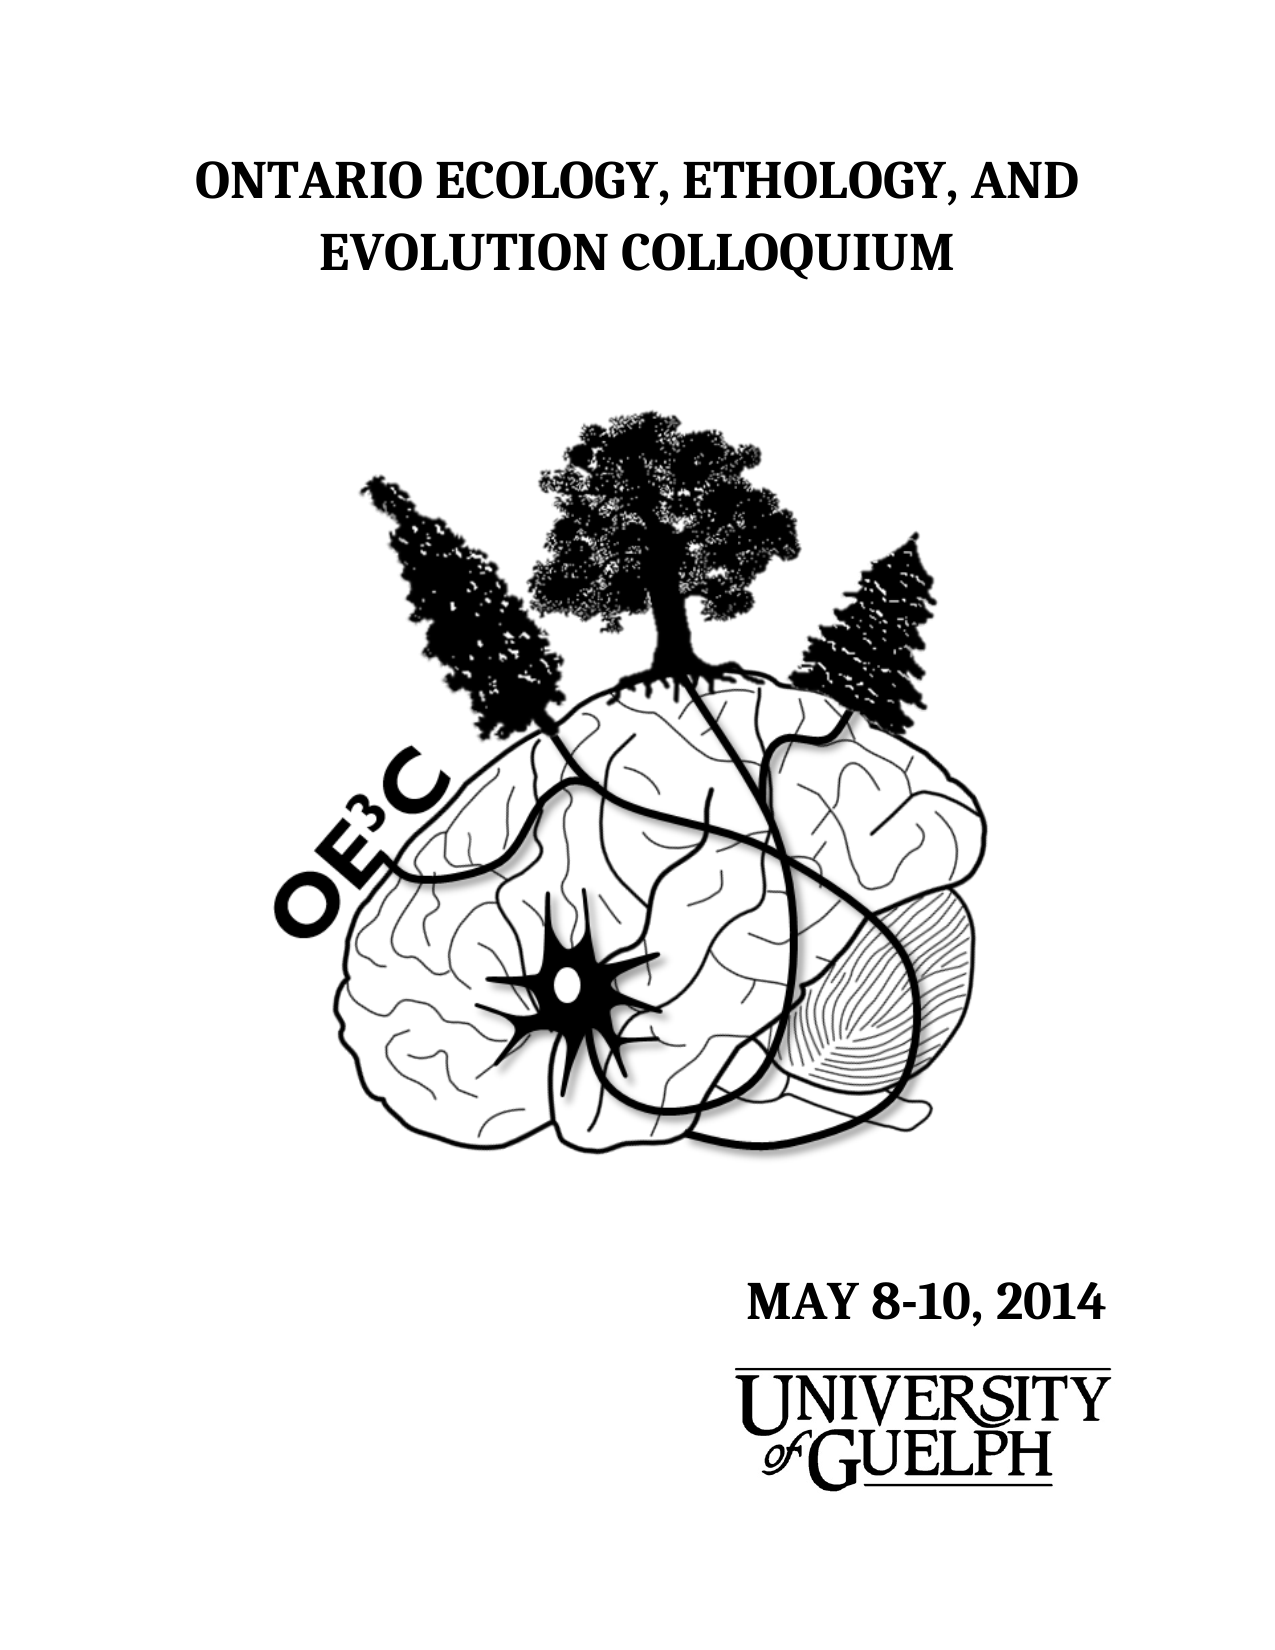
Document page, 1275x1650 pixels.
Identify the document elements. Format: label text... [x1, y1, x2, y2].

text ONTARIO ECOLOGY, ETHOLOGY, AND EVOLUTION COLLOQUIUM [150, 150, 1125, 284]
picture [150, 383, 1104, 1170]
text MAY 8-10, 2014 [150, 1271, 1125, 1333]
picture [719, 1362, 1125, 1499]
